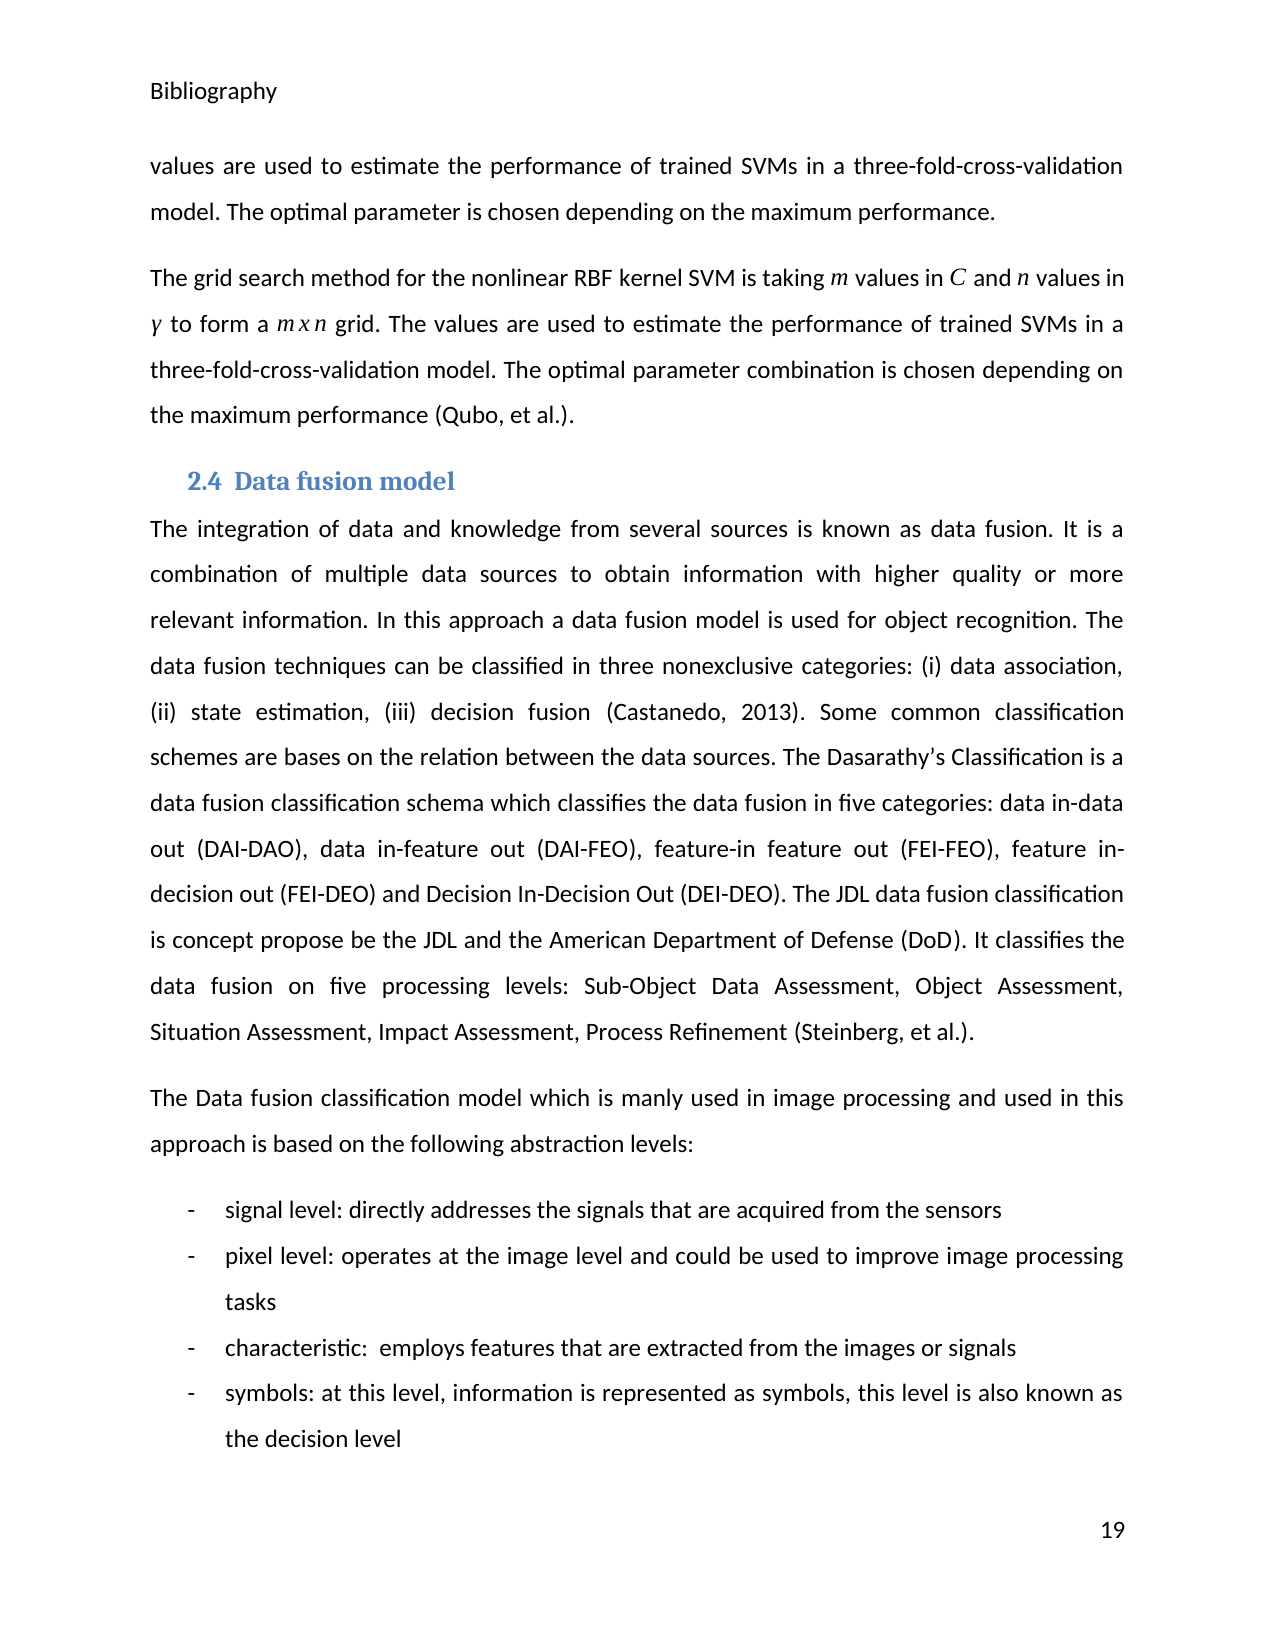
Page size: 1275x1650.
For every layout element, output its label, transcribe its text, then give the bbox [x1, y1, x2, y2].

text The grid search method for the nonlinear RBF kernel SVM is taking values in and values in to form a grid. The values are used to estimate the performance of trained SVMs in a three-fold-cross-validation model. The optimal parameter combination is chosen depending on the maximum performance . [150, 262, 1125, 430]
list pixel level: operates at the image level and could be used to improve image processing tasks [187, 1240, 1125, 1317]
list characteristic: employs features that are extracted from the images or signals [187, 1332, 1125, 1362]
text The integration of data and knowledge from several sources is known as data fusion. It is a combination of multiple data sources to obtain information with higher quality or more relevant information. In this approach a data fusion model is used for object recognition. The data fusion techniques can be classified in three nonexclusive categories: (i) data association, (ii) state estimation, (iii) decision fusion . Some common classification schemes are bases on the relation between the data sources. The Dasarathy’s Classification is a data fusion classification schema which classifies the data fusion in five categories: data in-data out (DAI-DAO), data in-feature out (DAI-FEO), feature-in feature out (FEI-FEO), feature in-decision out (FEI-DEO) and Decision In-Decision Out (DEI-DEO). The JDL data fusion classification is concept propose be the JDL and the American Department of Defense (DoD). It classifies the data fusion on five processing levels: Sub-Object Data Assessment, Object Assessment, Situation Assessment, Impact Assessment, Process Refinement . [150, 513, 1125, 1046]
list signal level: directly addresses the signals that are acquired from the sensors [187, 1194, 1125, 1225]
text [150, 150, 1125, 226]
subtitle Data fusion model [187, 466, 1125, 497]
list symbols: at this level, information is represented as symbols, this level is also known as the decision level [187, 1377, 1125, 1454]
text The Data fusion classification model which is manly used in image processing and used in this approach is based on the following abstraction levels: [150, 1082, 1125, 1158]
